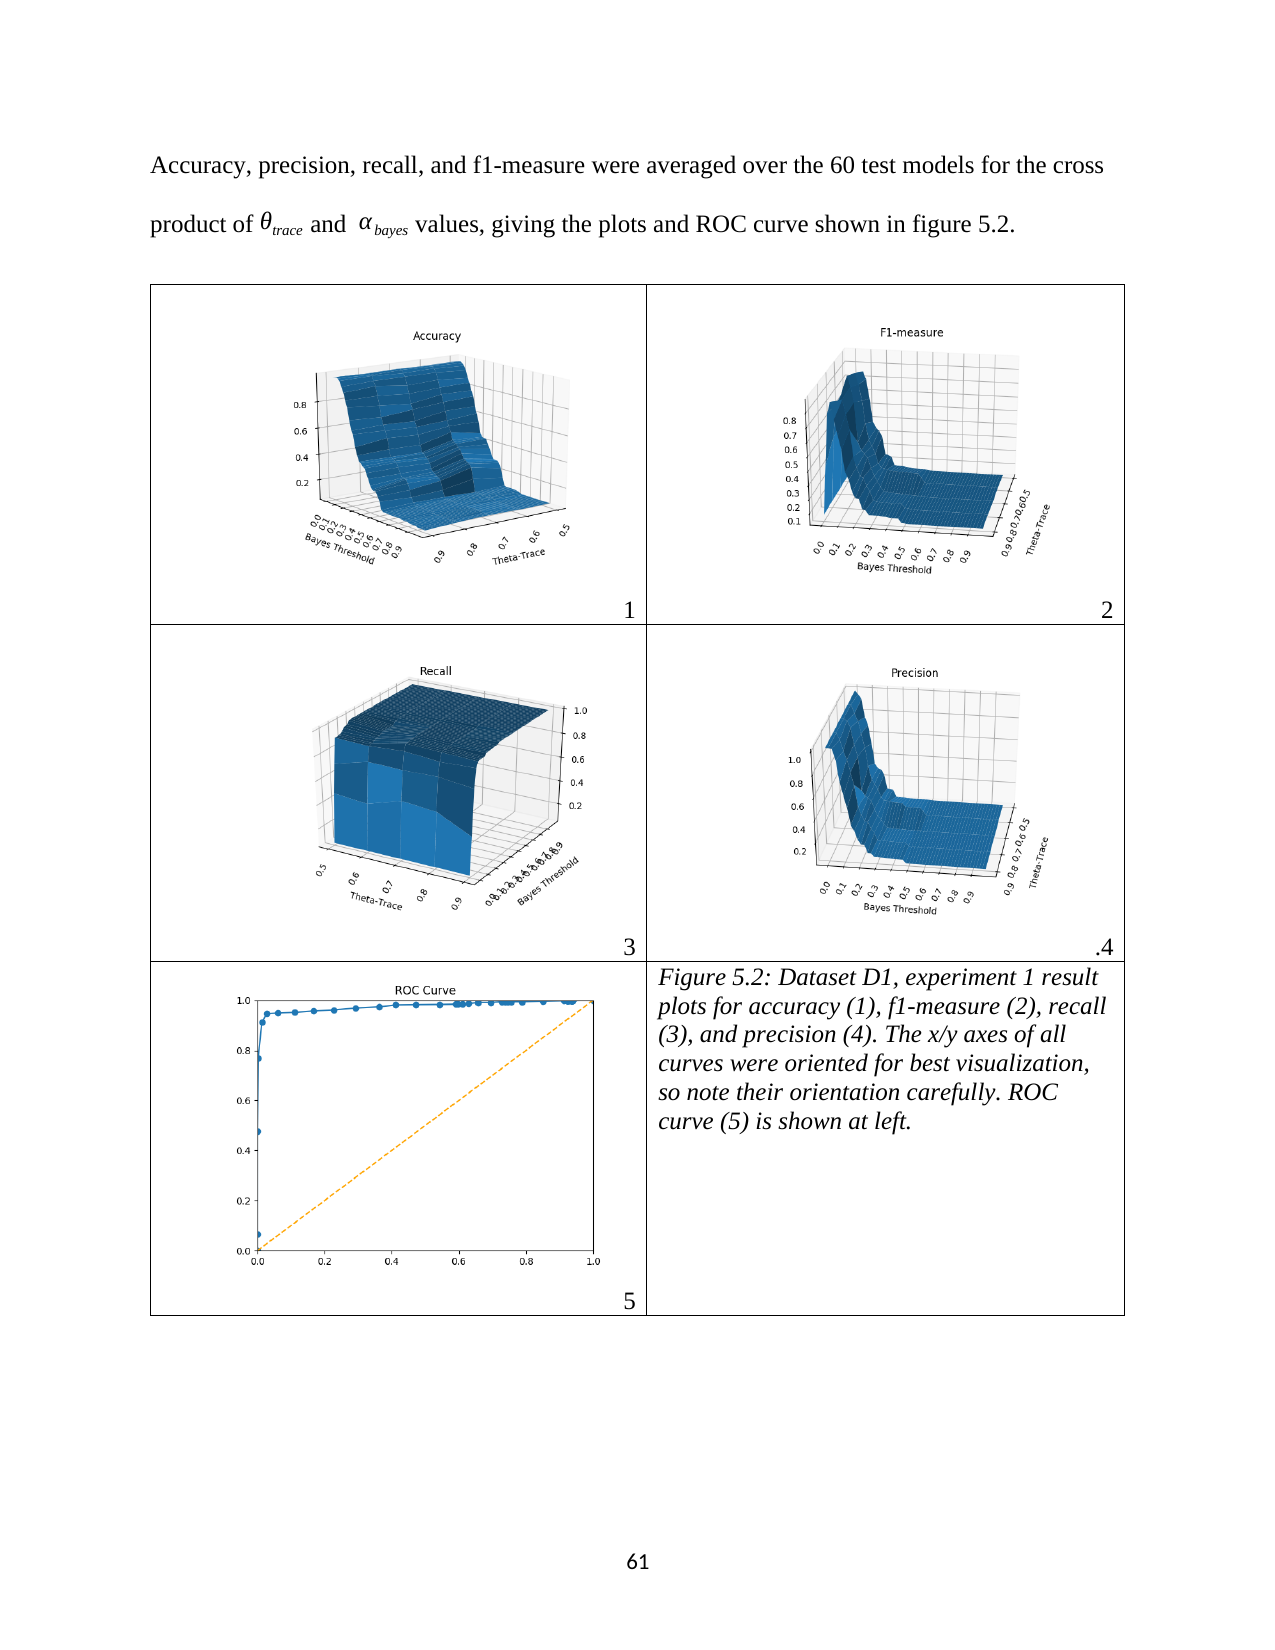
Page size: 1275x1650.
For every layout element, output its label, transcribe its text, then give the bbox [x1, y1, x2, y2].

table_cell 5 [151, 962, 646, 1315]
table_cell .4 [647, 625, 1124, 961]
picture [203, 962, 636, 1286]
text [150, 150, 1125, 239]
table_cell Figure 5.2: Dataset D1, experiment 1 result plots for accuracy (1), f1-measure (2), recall (3), and precision (4). The x/y axes of all curves were oriented for best visualization, so note their orientation carefully. ROC curve (5) is shown at left. [647, 962, 1124, 1315]
picture [705, 626, 1114, 933]
table_cell 3 [151, 625, 646, 961]
picture [699, 285, 1114, 596]
picture [228, 290, 636, 596]
table_header 1 [151, 285, 646, 624]
picture [225, 625, 636, 933]
table_header 2 [647, 285, 1124, 624]
